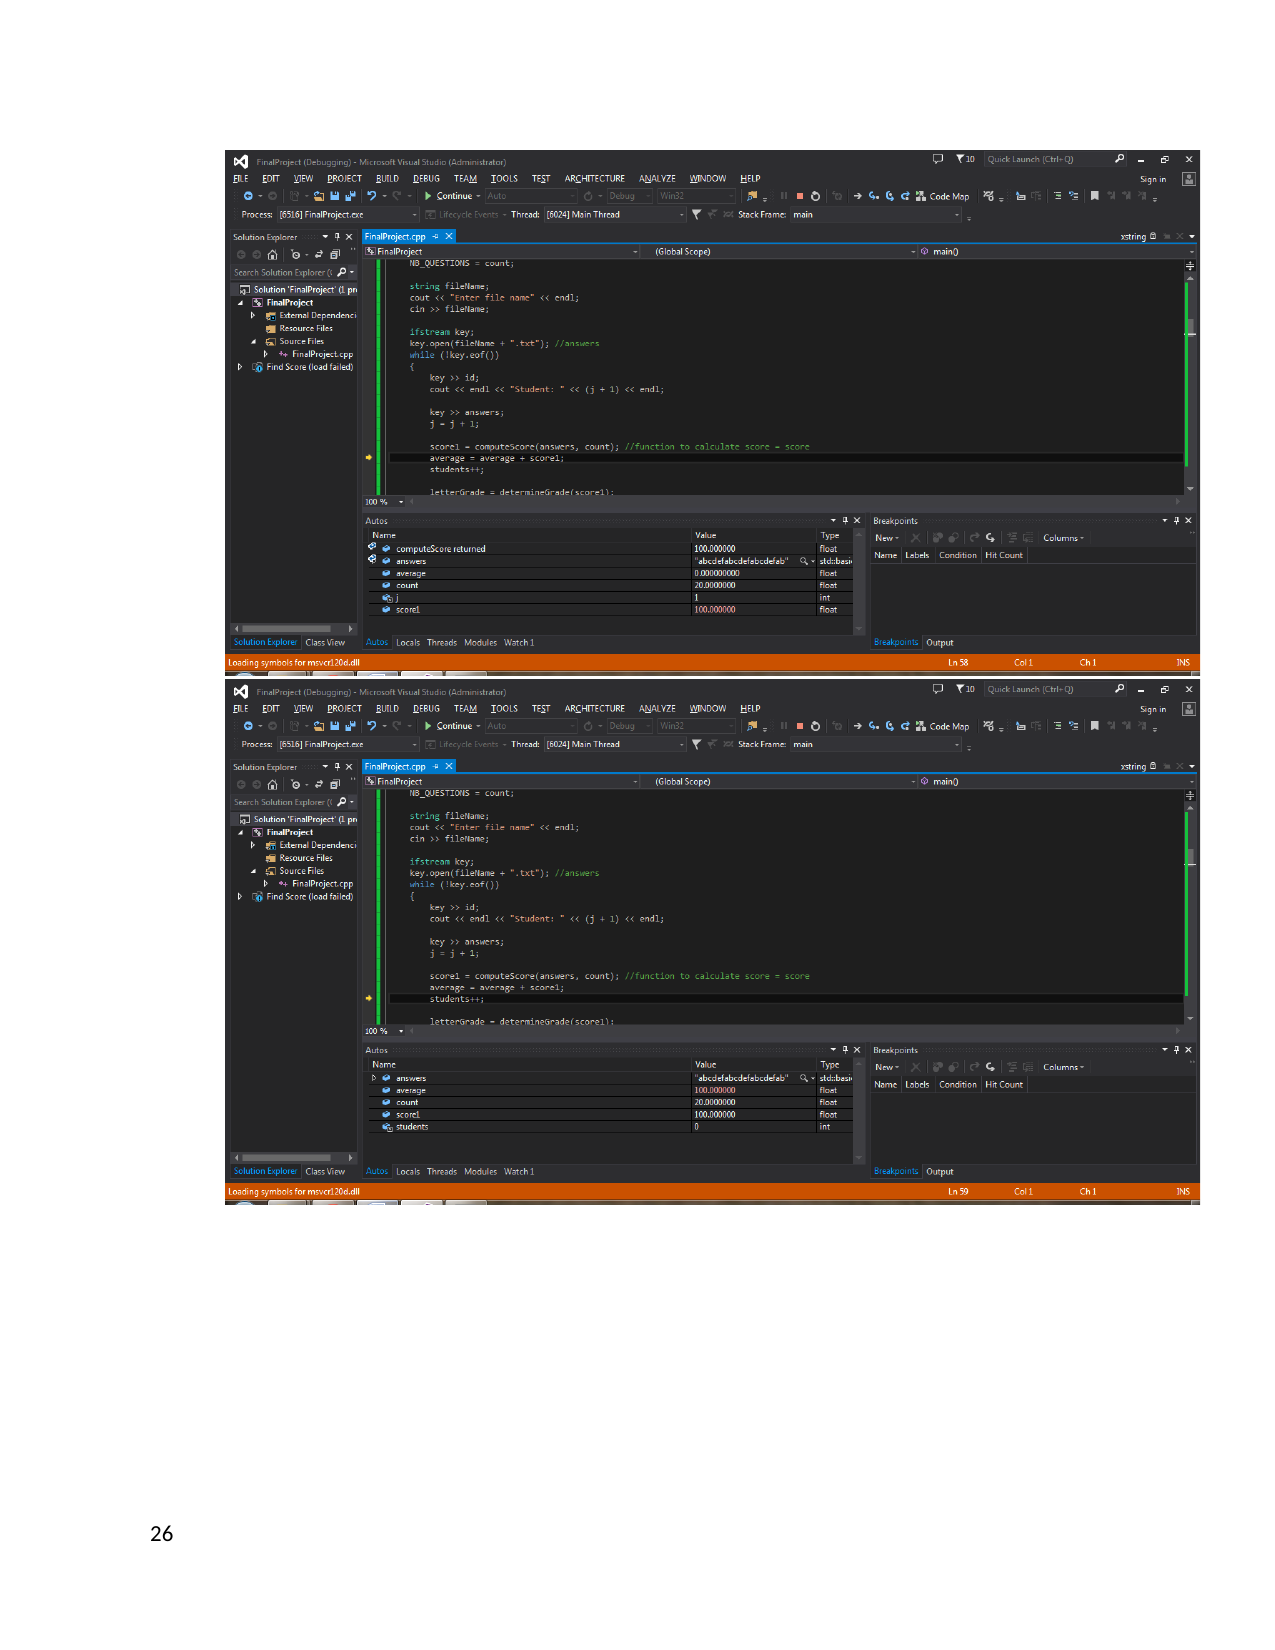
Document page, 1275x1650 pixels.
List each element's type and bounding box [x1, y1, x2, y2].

picture [225, 679, 1200, 1205]
picture [225, 150, 1200, 676]
